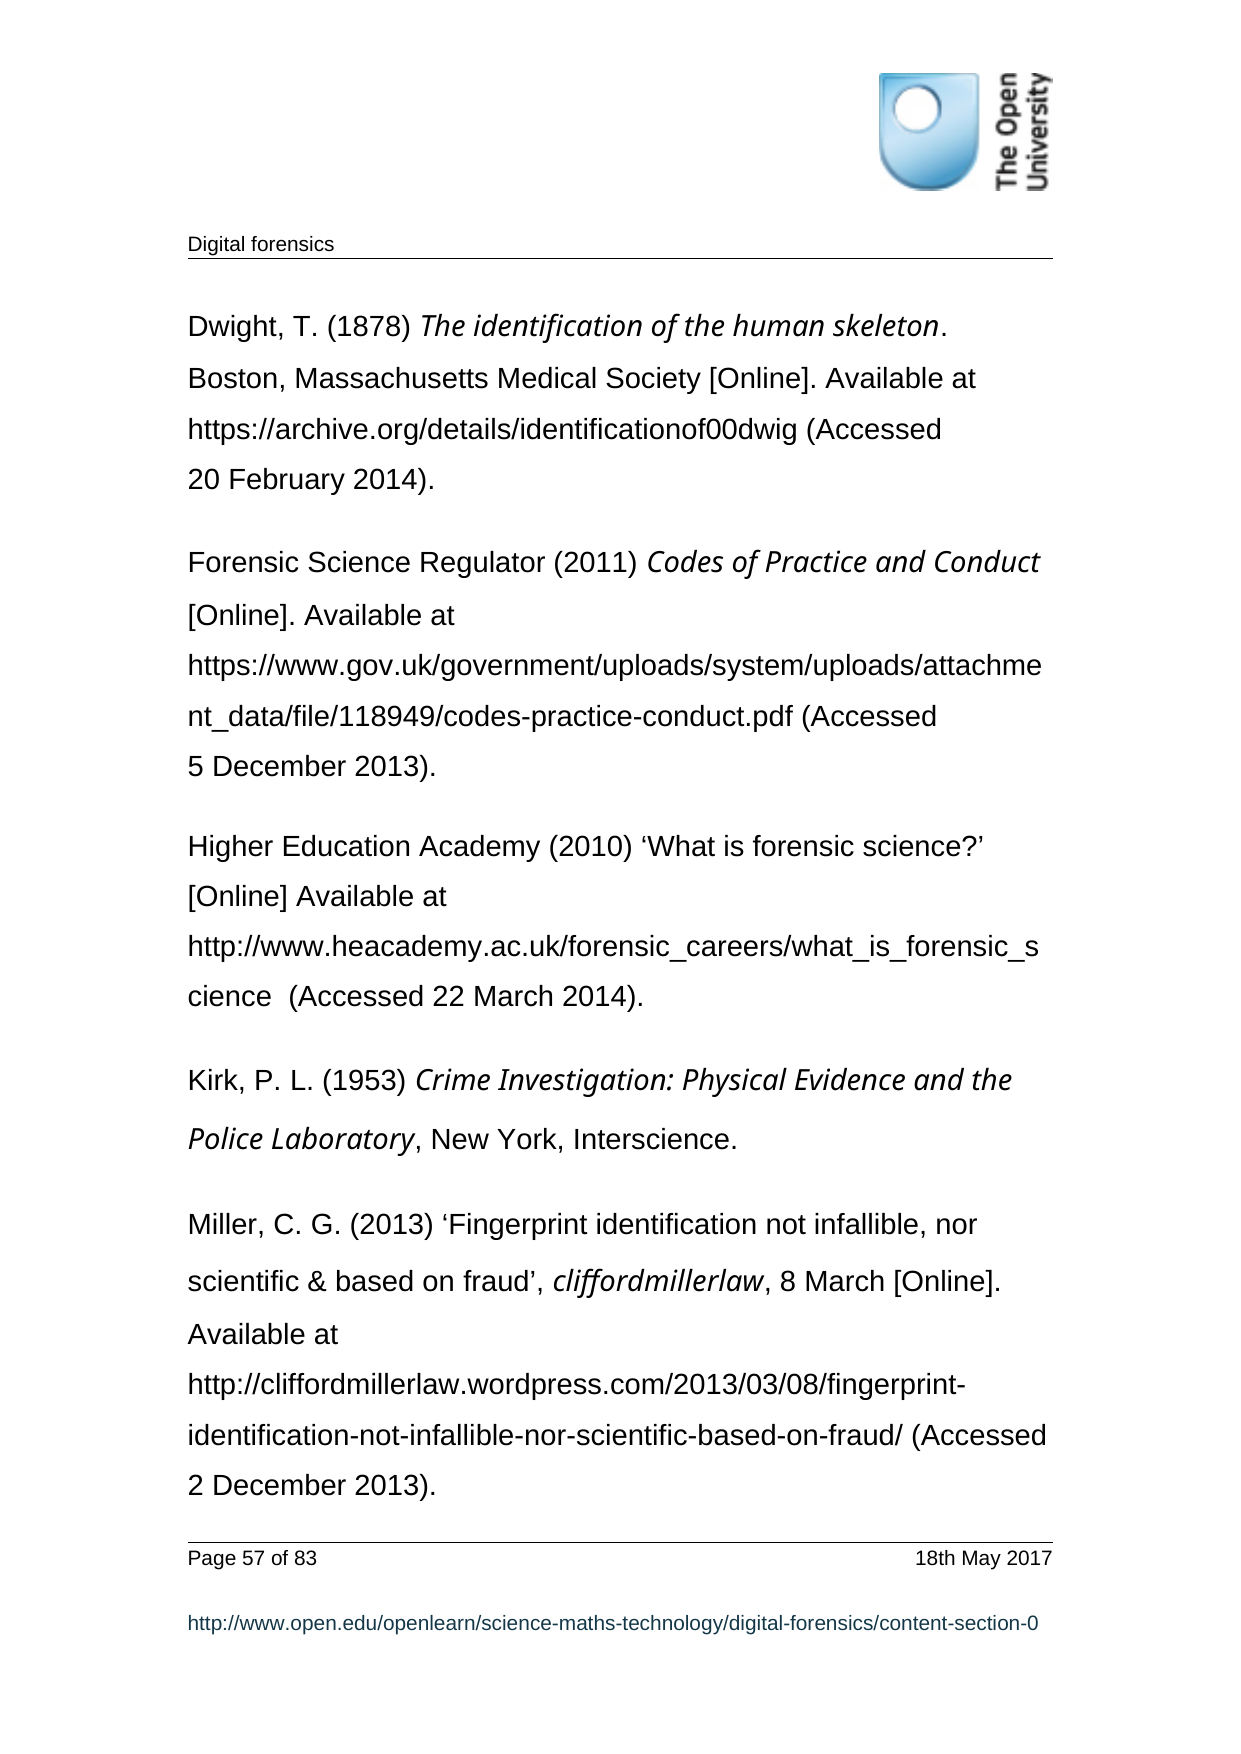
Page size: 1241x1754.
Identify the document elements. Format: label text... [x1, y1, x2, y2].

text Dwight, T. (1878) The identification of the human skeleton. Boston, Massachusetts Medical Society [Online]. Available at https://archive.org/details/identificationof00dwig (Accessed 20 February 2014). [187, 305, 1053, 496]
text Miller, C. G. (2013) ‘Fingerprint identification not infallible, nor scientific & based on fraud’, cliffordmillerlaw, 8 March [Online]. Available at http://cliffordmillerlaw.wordpress.com/2013/03/08/fingerprint-identification-not-infallible-nor-scientific-based-on-fraud/ (Accessed 2 December 2013). [187, 1207, 1053, 1501]
text Higher Education Academy (2010) ‘What is forensic science?’ [Online] Available at http://www.heacademy.ac.uk/forensic_careers/what_is_forensic_science (Accessed 22 March 2014). [187, 828, 1053, 1013]
text Forensic Science Regulator (2011) Codes of Practice and Conduct [Online]. Available at https://www.gov.uk/government/uploads/system/uploads/attachment_data/file/118949/codes-practice-conduct.pdf (Accessed 5 December 2013). [187, 542, 1053, 783]
text Kirk, P. L. (1953) Crime Investigation: Physical Evidence and the Police Laboratory, New York, Interscience. [187, 1059, 1053, 1158]
picture [879, 73, 1053, 191]
